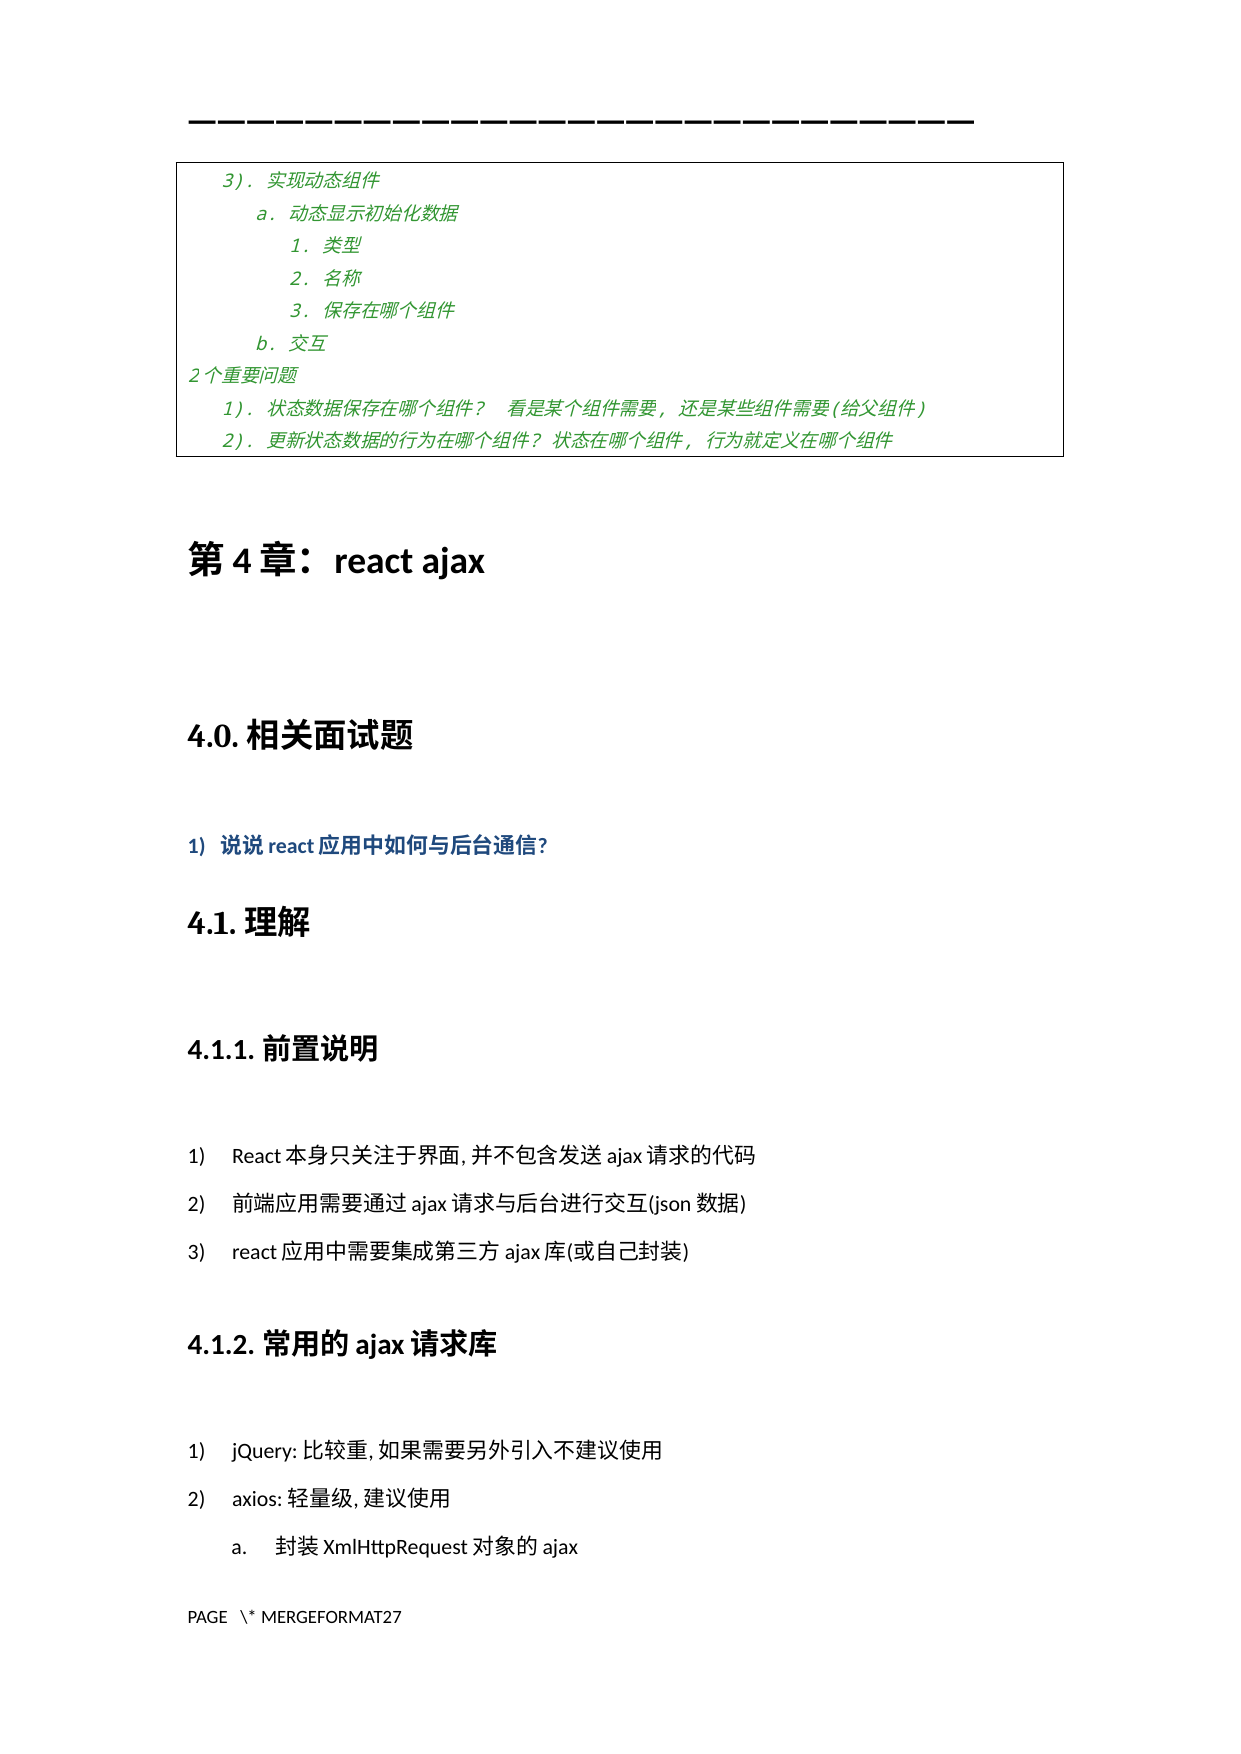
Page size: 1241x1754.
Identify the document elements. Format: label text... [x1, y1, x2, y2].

subtitle 4.1.2. 常用的ajax请求库 [187, 1309, 1053, 1374]
list 封装XmlHttpRequest对象的ajax [231, 1529, 1053, 1561]
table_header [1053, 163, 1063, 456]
list jQuery: 比较重, 如果需要另外引入不建议使用 [187, 1432, 1053, 1465]
subtitle 4.1. 理解 [187, 887, 1053, 952]
list react应用中需要集成第三方ajax库(或自己封装) [187, 1234, 1053, 1266]
subtitle 第4章：react ajax [187, 524, 1053, 589]
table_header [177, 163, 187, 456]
list 前端应用需要通过ajax请求与后台进行交互(json数据) [187, 1186, 1053, 1218]
list React本身只关注于界面, 并不包含发送ajax请求的代码 [187, 1137, 1053, 1170]
subtitle 4.0. 相关面试题 [187, 700, 1053, 765]
list 说说react应用中如何与后台通信? [187, 827, 1053, 860]
list axios: 轻量级, 建议使用 [187, 1481, 1053, 1513]
subtitle 4.1.1. 前置说明 [187, 1014, 1053, 1079]
